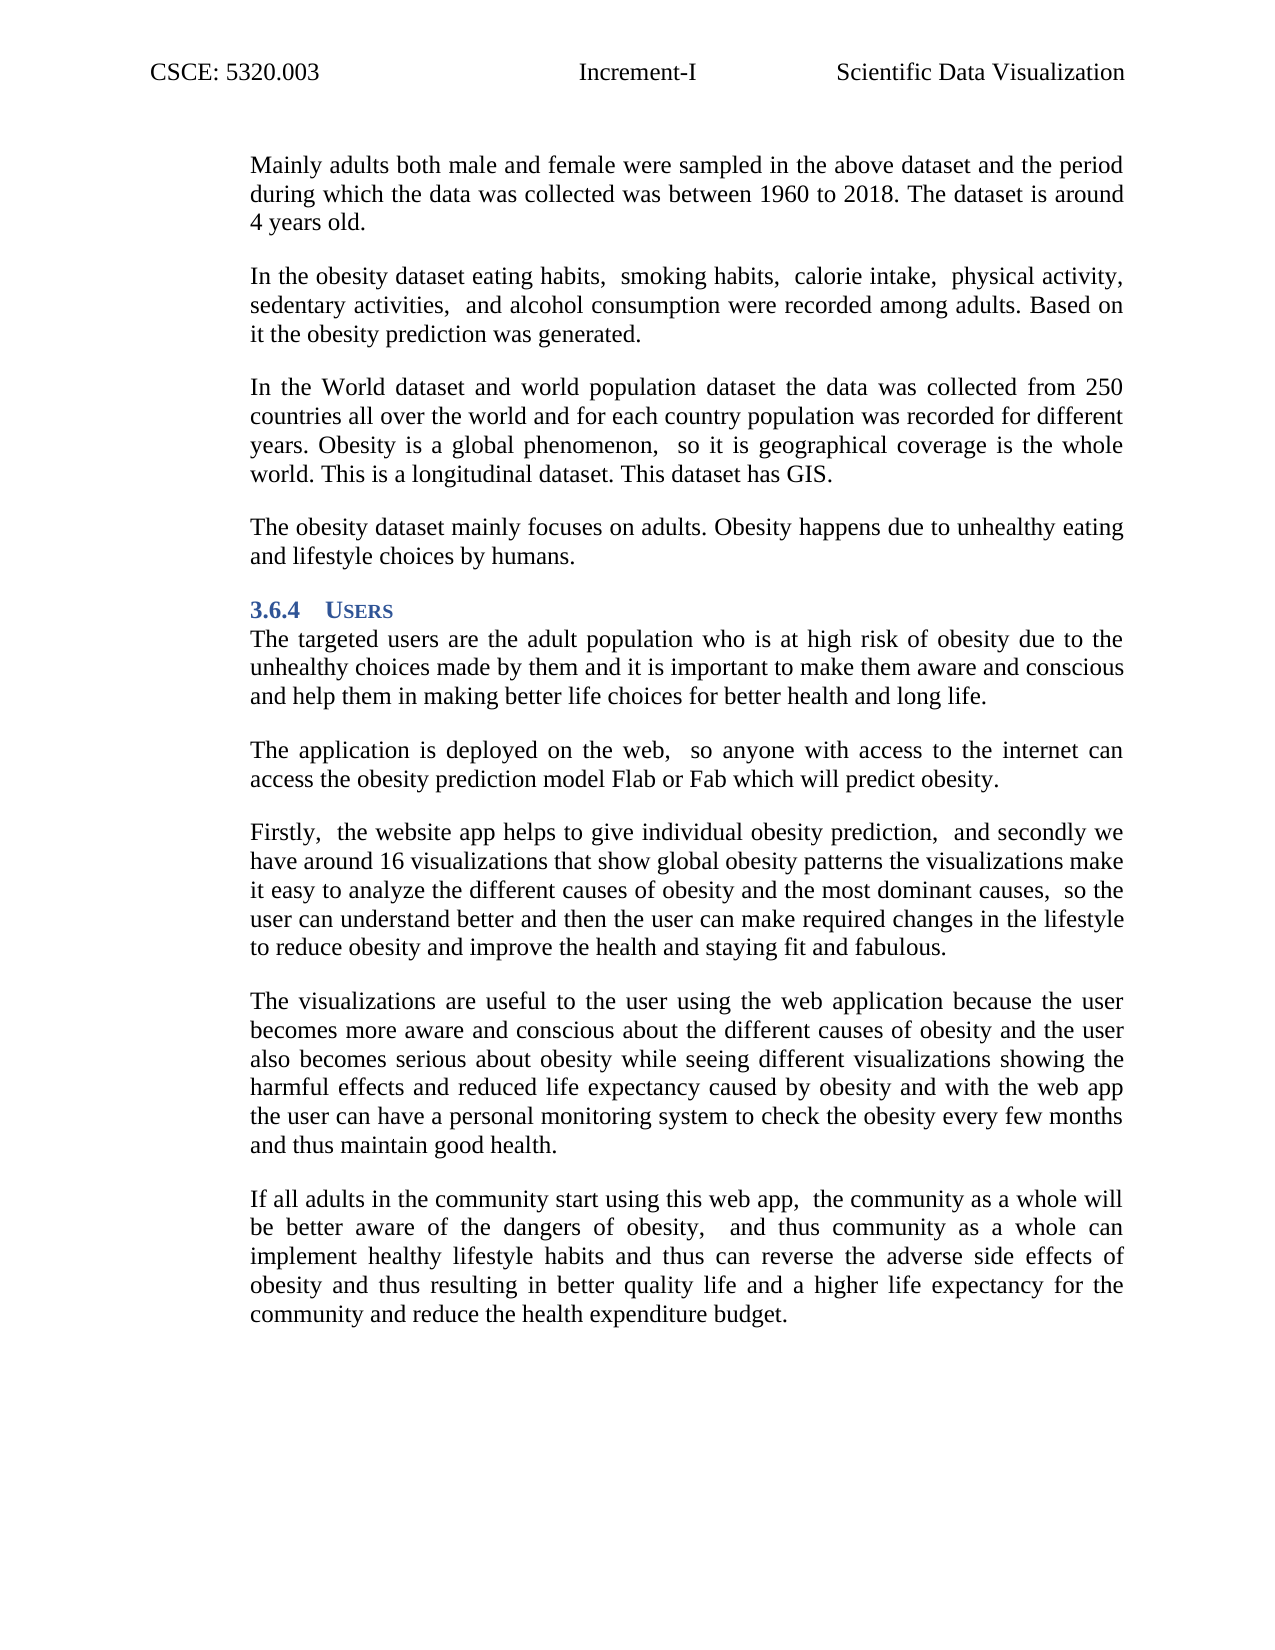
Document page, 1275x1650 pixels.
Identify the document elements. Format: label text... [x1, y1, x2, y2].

text Firstly, the website app helps to give individual obesity prediction, and secondly we have around 16 visualizations that show global obesity patterns the visualizations make it easy to analyze the different causes of obesity and the most dominant causes, so the user can understand better and then the user can make required changes in the lifestyle to reduce obesity and improve the health and staying fit and fabulous. [250, 817, 1125, 961]
text In the World dataset and world population dataset the data was collected from 250 countries all over the world and for each country population was recorded for different years. Obesity is a global phenomenon, so it is geographical coverage is the whole world. This is a longitudinal dataset. This dataset has GIS. [250, 372, 1125, 487]
subtitle Users [250, 595, 1125, 624]
text The targeted users are the adult population who is at high risk of obesity due to the unhealthy choices made by them and it is important to make them aware and conscious and help them in making better life choices for better health and long life. [250, 624, 1125, 710]
text In the obesity dataset eating habits, smoking habits, calorie intake, physical activity, sedentary activities, and alcohol consumption were recorded among adults. Based on it the obesity prediction was generated. [250, 261, 1125, 347]
text The application is deployed on the web, so anyone with access to the internet can access the obesity prediction model Flab or Fab which will predict obesity. [250, 735, 1125, 792]
text The visualizations are useful to the user using the web application because the user becomes more aware and conscious about the different causes of obesity and the user also becomes serious about obesity while seeing different visualizations showing the harmful effects and reduced life expectancy caused by obesity and with the web app the user can have a personal monitoring system to check the obesity every few months and thus maintain good health. [250, 986, 1125, 1159]
text If all adults in the community start using this web app, the community as a whole will be better aware of the dangers of obesity, and thus community as a whole can implement healthy lifestyle habits and thus can reverse the adverse side effects of obesity and thus resulting in better quality life and a higher life expectancy for the community and reduce the health expenditure budget. [250, 1184, 1125, 1327]
text Mainly adults both male and female were sampled in the above dataset and the period during which the data was collected was between 1960 to 2018. The dataset is around 4 years old. [250, 150, 1125, 236]
text The obesity dataset mainly focuses on adults. Obesity happens due to unhealthy eating and lifestyle choices by humans. [250, 512, 1125, 570]
